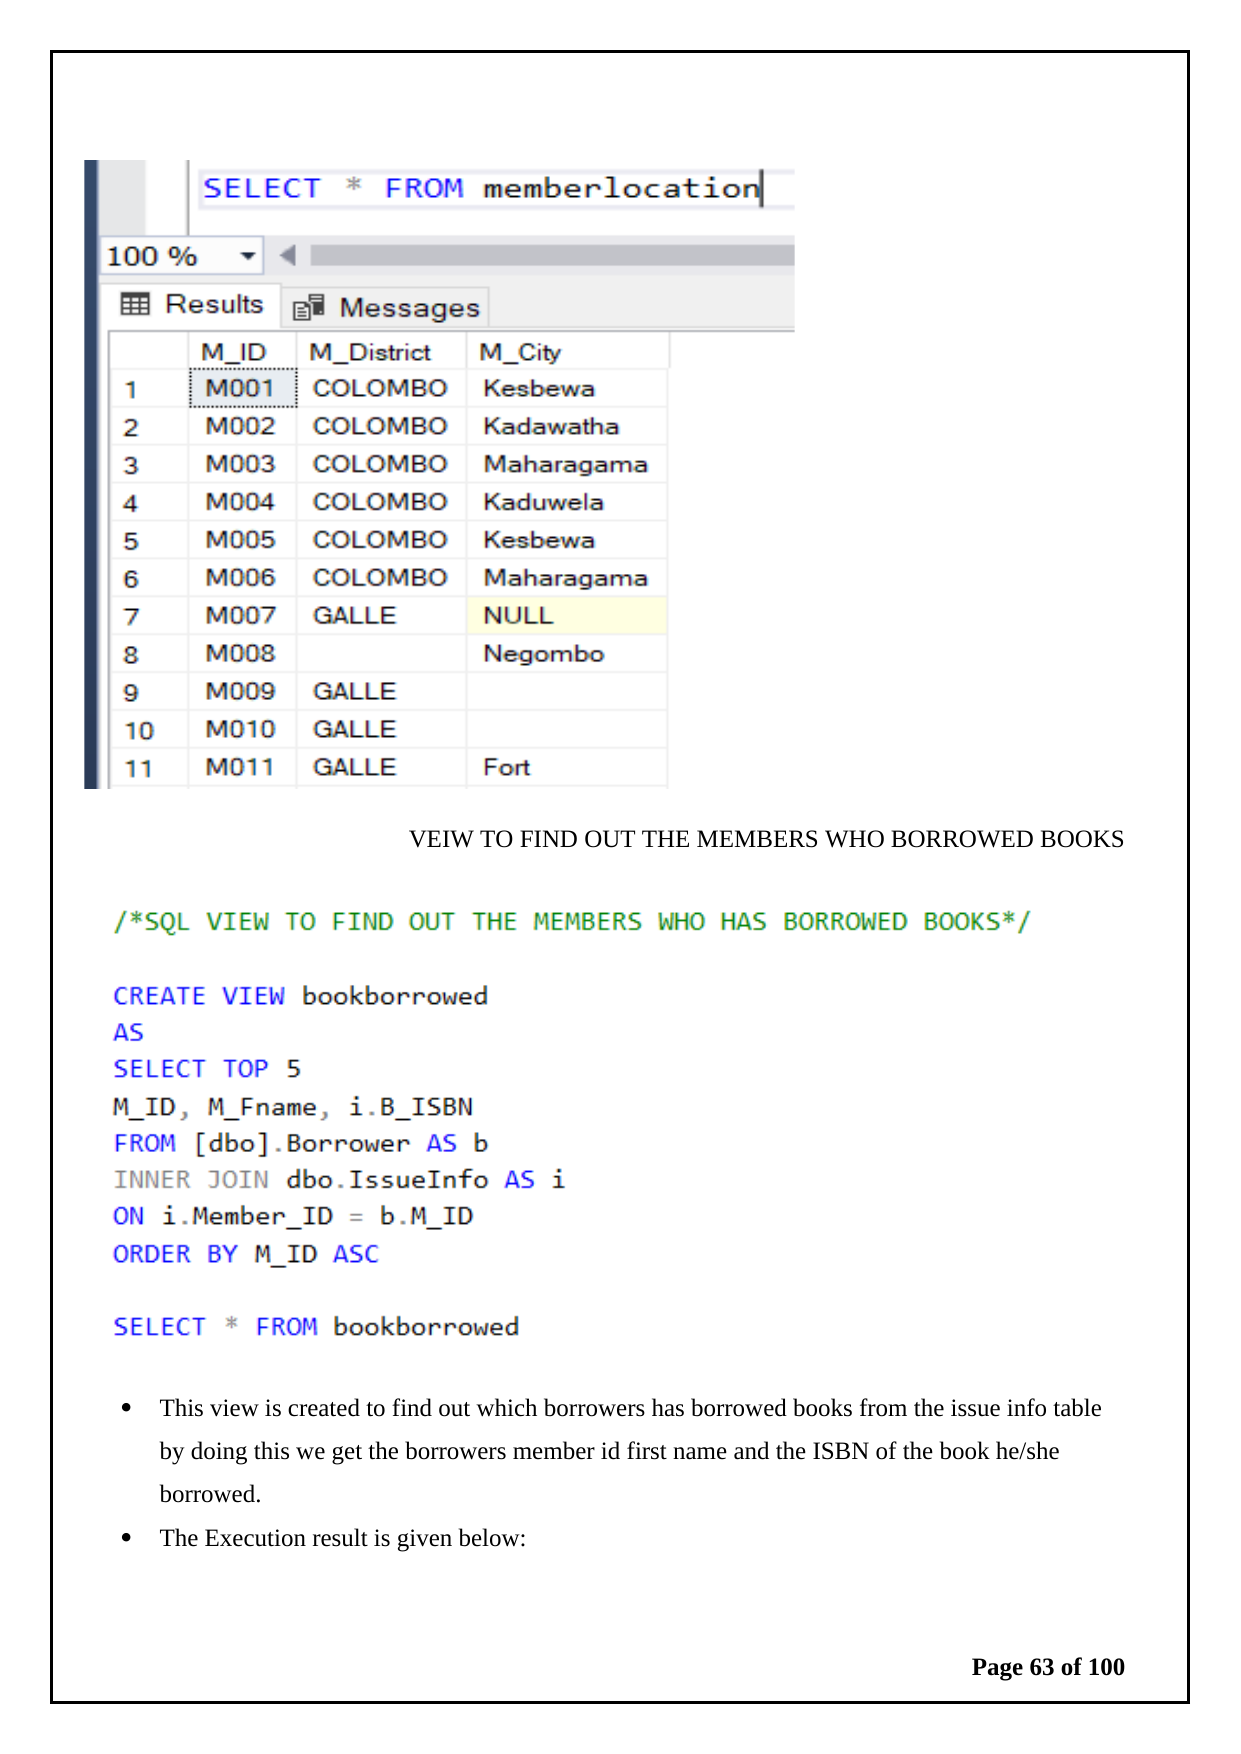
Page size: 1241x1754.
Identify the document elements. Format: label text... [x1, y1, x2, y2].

list The Execution result is given below: [122, 1523, 1125, 1551]
picture [84, 887, 1055, 1358]
list This view is created to find out which borrowers has borrowed books from the issue info table by doing this we get the borrowers member id first name and the ISBN of the book he/she borrowed. [122, 1393, 1125, 1508]
picture [84, 160, 795, 789]
text VEIW TO FIND OUT THE MEMBERS WHO BORROWED BOOKS [84, 824, 1125, 852]
